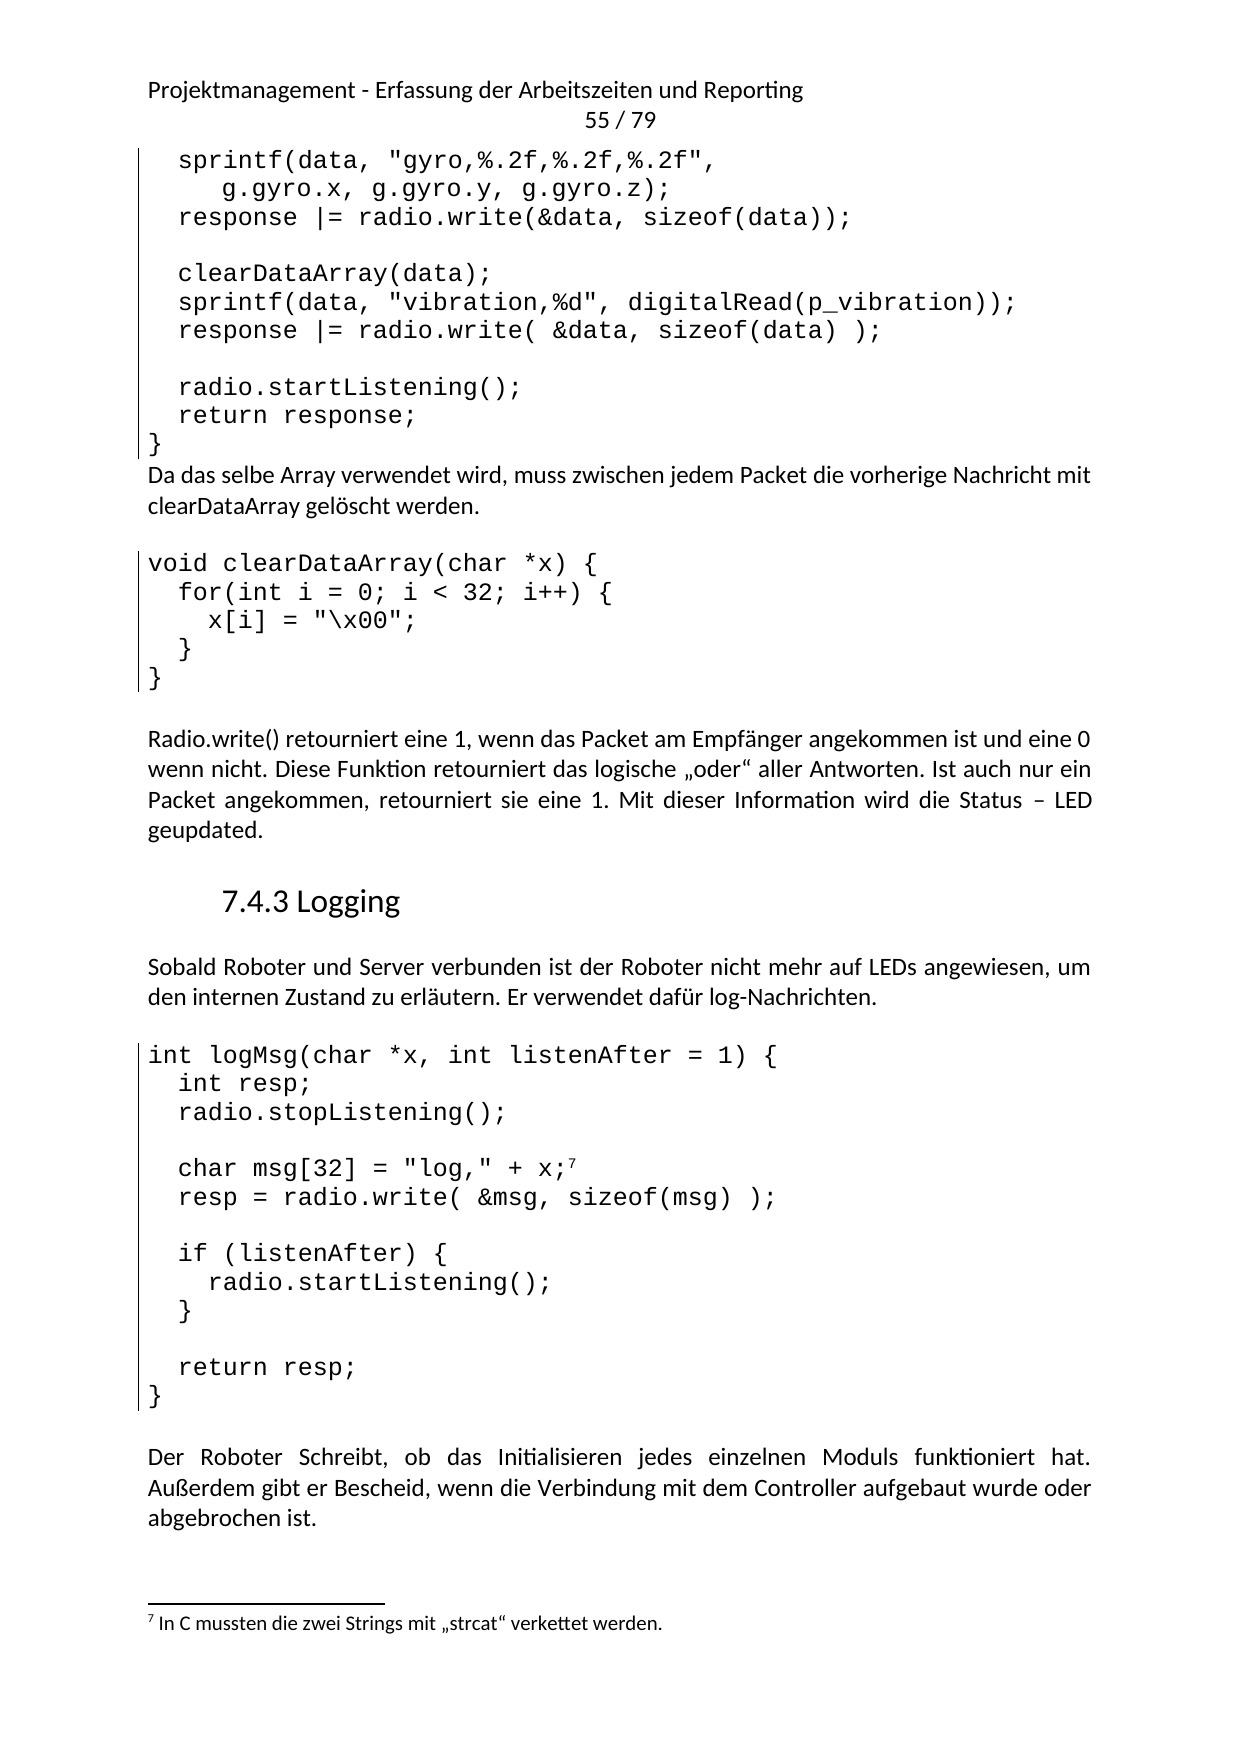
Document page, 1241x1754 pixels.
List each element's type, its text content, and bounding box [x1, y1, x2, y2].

text radio.startListening(); [148, 374, 1093, 403]
text radio.startListening(); [148, 1269, 1093, 1298]
text } [148, 431, 1093, 459]
text sprintf(data, "vibration,%d", digitalRead(p_vibration)); [148, 289, 1093, 318]
text Der Roboter Schreibt, ob das Initialisieren jedes einzelnen Moduls funktioniert hat. Außerdem gibt er Bescheid, wenn die Verbindung mit dem Controller aufgebaut wurde oder abgebrochen ist. [148, 1441, 1093, 1533]
text if (listenAfter) { [148, 1241, 1093, 1269]
text } [148, 664, 1093, 692]
text resp = radio.write( &msg, sizeof(msg) ); [148, 1184, 1093, 1213]
text x[i] = "\x00"; [148, 607, 1093, 636]
text response |= radio.write( &data, sizeof(data) ); [148, 318, 1093, 346]
text int resp; [148, 1071, 1093, 1099]
text for(int i = 0; i < 32; i++) { [148, 579, 1093, 607]
text return resp; [148, 1354, 1093, 1383]
text return response; [148, 403, 1093, 431]
text } [148, 1298, 1093, 1326]
text void clearDataArray(char *x) { [148, 551, 1093, 579]
text } [148, 636, 1093, 664]
text Da das selbe Array verwendet wird, muss zwischen jedem Packet die vorherige Nachricht mit clearDataArray gelöscht werden. [148, 459, 1093, 520]
text radio.stopListening(); [148, 1099, 1093, 1128]
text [148, 204, 1093, 233]
text } [148, 1383, 1093, 1411]
text sprintf(data, "gyro,%.2f,%.2f,%.2f", [148, 148, 1093, 176]
text clearDataArray(data); [148, 261, 1093, 289]
text Radio.write() retourniert eine 1, wenn das Packet am Empfänger angekommen ist und eine 0 wenn nicht. Diese Funktion retourniert das logische „oder“ aller Antworten. Ist auch nur ein Packet angekommen, retourniert sie eine 1. Mit dieser Information wird die Status – LED geupdated. [148, 723, 1093, 845]
text g.gyro.x, g.gyro.y, g.gyro.z); [148, 176, 1093, 204]
text char msg[32] = "log," + x; [148, 1156, 1093, 1184]
subtitle Logging [221, 880, 1093, 921]
text int logMsg(char *x, int listenAfter = 1) { [148, 1043, 1093, 1071]
text Sobald Roboter und Server verbunden ist der Roboter nicht mehr auf LEDs angewiesen, um den internen Zustand zu erläutern. Er verwendet dafür log-Nachrichten. [148, 951, 1093, 1012]
